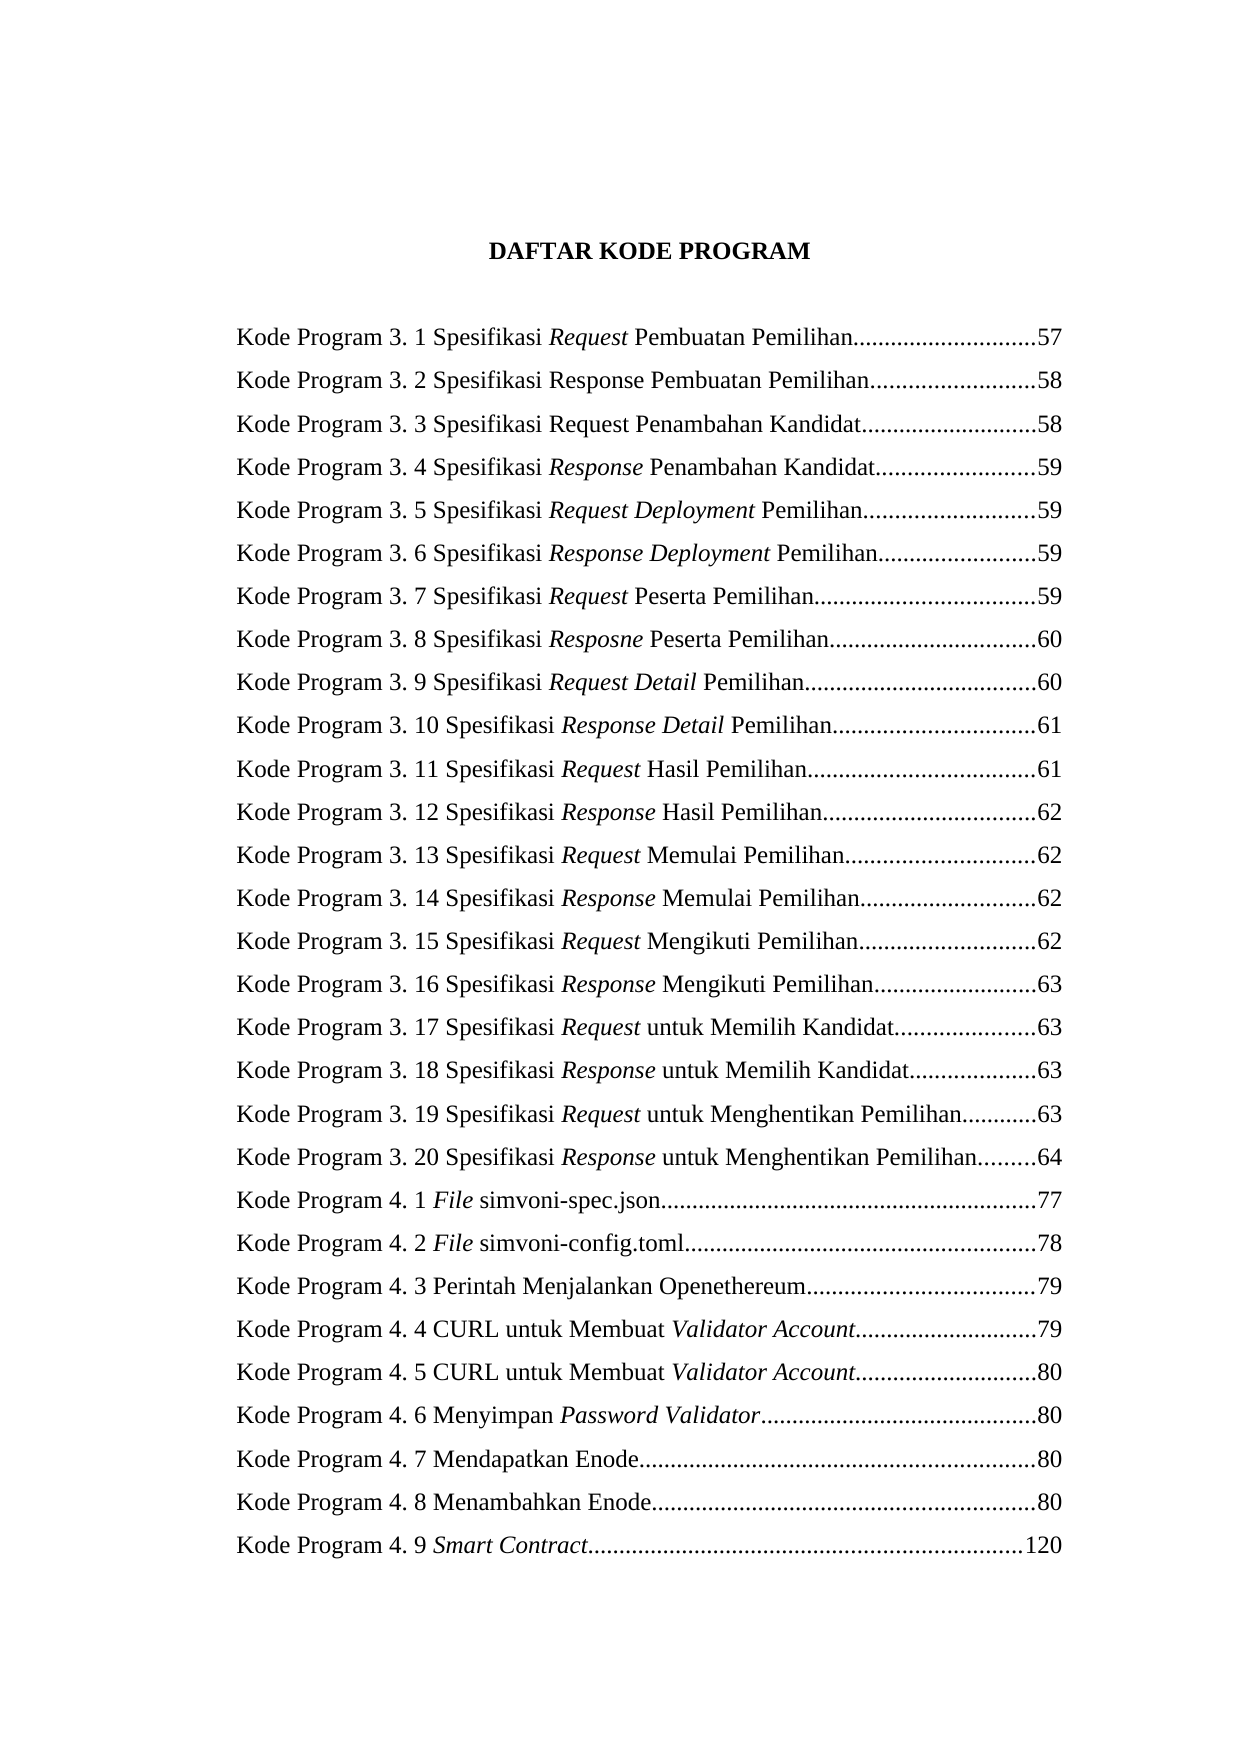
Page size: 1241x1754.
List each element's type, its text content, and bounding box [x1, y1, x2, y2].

text Kode Program 4. 4 CURL untuk Membuat Validator Account 79 [236, 1314, 1063, 1343]
text Kode Program 3. 3 Spesifikasi Request Penambahan Kandidat 58 [236, 409, 1063, 437]
text Kode Program 3. 17 Spesifikasi Request untuk Memilih Kandidat 63 [236, 1012, 1063, 1041]
text Kode Program 3. 9 Spesifikasi Request Detail Pemilihan 60 [236, 667, 1063, 696]
subtitle DAFTAR KODE PROGRAM [236, 236, 1063, 265]
text Kode Program 3. 15 Spesifikasi Request Mengikuti Pemilihan 62 [236, 926, 1063, 955]
text Kode Program 3. 1 Spesifikasi Request Pembuatan Pemilihan 57 [236, 322, 1063, 351]
text Kode Program 3. 16 Spesifikasi Response Mengikuti Pemilihan 63 [236, 969, 1063, 998]
text Kode Program 3. 12 Spesifikasi Response Hasil Pemilihan 62 [236, 797, 1063, 826]
text Kode Program 3. 10 Spesifikasi Response Detail Pemilihan 61 [236, 711, 1063, 739]
text Kode Program 3. 4 Spesifikasi Response Penambahan Kandidat 59 [236, 452, 1063, 481]
text Kode Program 3. 14 Spesifikasi Response Memulai Pemilihan 62 [236, 883, 1063, 912]
text Kode Program 3. 5 Spesifikasi Request Deployment Pemilihan 59 [236, 495, 1063, 524]
text Kode Program 4. 1 File simvoni-spec.json 77 [236, 1185, 1063, 1214]
text Kode Program 3. 7 Spesifikasi Request Peserta Pemilihan 59 [236, 581, 1063, 610]
text Kode Program 3. 2 Spesifikasi Response Pembuatan Pemilihan 58 [236, 366, 1063, 394]
text Kode Program 4. 2 File simvoni-config.toml 78 [236, 1228, 1063, 1257]
text Kode Program 3. 11 Spesifikasi Request Hasil Pemilihan 61 [236, 754, 1063, 782]
text Kode Program 4. 3 Perintah Menjalankan Openethereum 79 [236, 1271, 1063, 1300]
text Kode Program 3. 13 Spesifikasi Request Memulai Pemilihan 62 [236, 840, 1063, 869]
text Kode Program 3. 19 Spesifikasi Request untuk Menghentikan Pemilihan 63 [236, 1099, 1063, 1127]
text Kode Program 3. 8 Spesifikasi Resposne Peserta Pemilihan 60 [236, 624, 1063, 653]
text Kode Program 3. 20 Spesifikasi Response untuk Menghentikan Pemilihan 64 [236, 1142, 1063, 1171]
text Kode Program 4. 9 Smart Contract 120 [236, 1530, 1063, 1559]
text Kode Program 4. 6 Menyimpan Password Validator 80 [236, 1401, 1063, 1429]
text Kode Program 4. 5 CURL untuk Membuat Validator Account 80 [236, 1357, 1063, 1386]
text Kode Program 4. 7 Mendapatkan Enode 80 [236, 1444, 1063, 1472]
text Kode Program 3. 6 Spesifikasi Response Deployment Pemilihan 59 [236, 538, 1063, 567]
text Kode Program 4. 8 Menambahkan Enode 80 [236, 1487, 1063, 1516]
text Kode Program 3. 18 Spesifikasi Response untuk Memilih Kandidat 63 [236, 1056, 1063, 1084]
